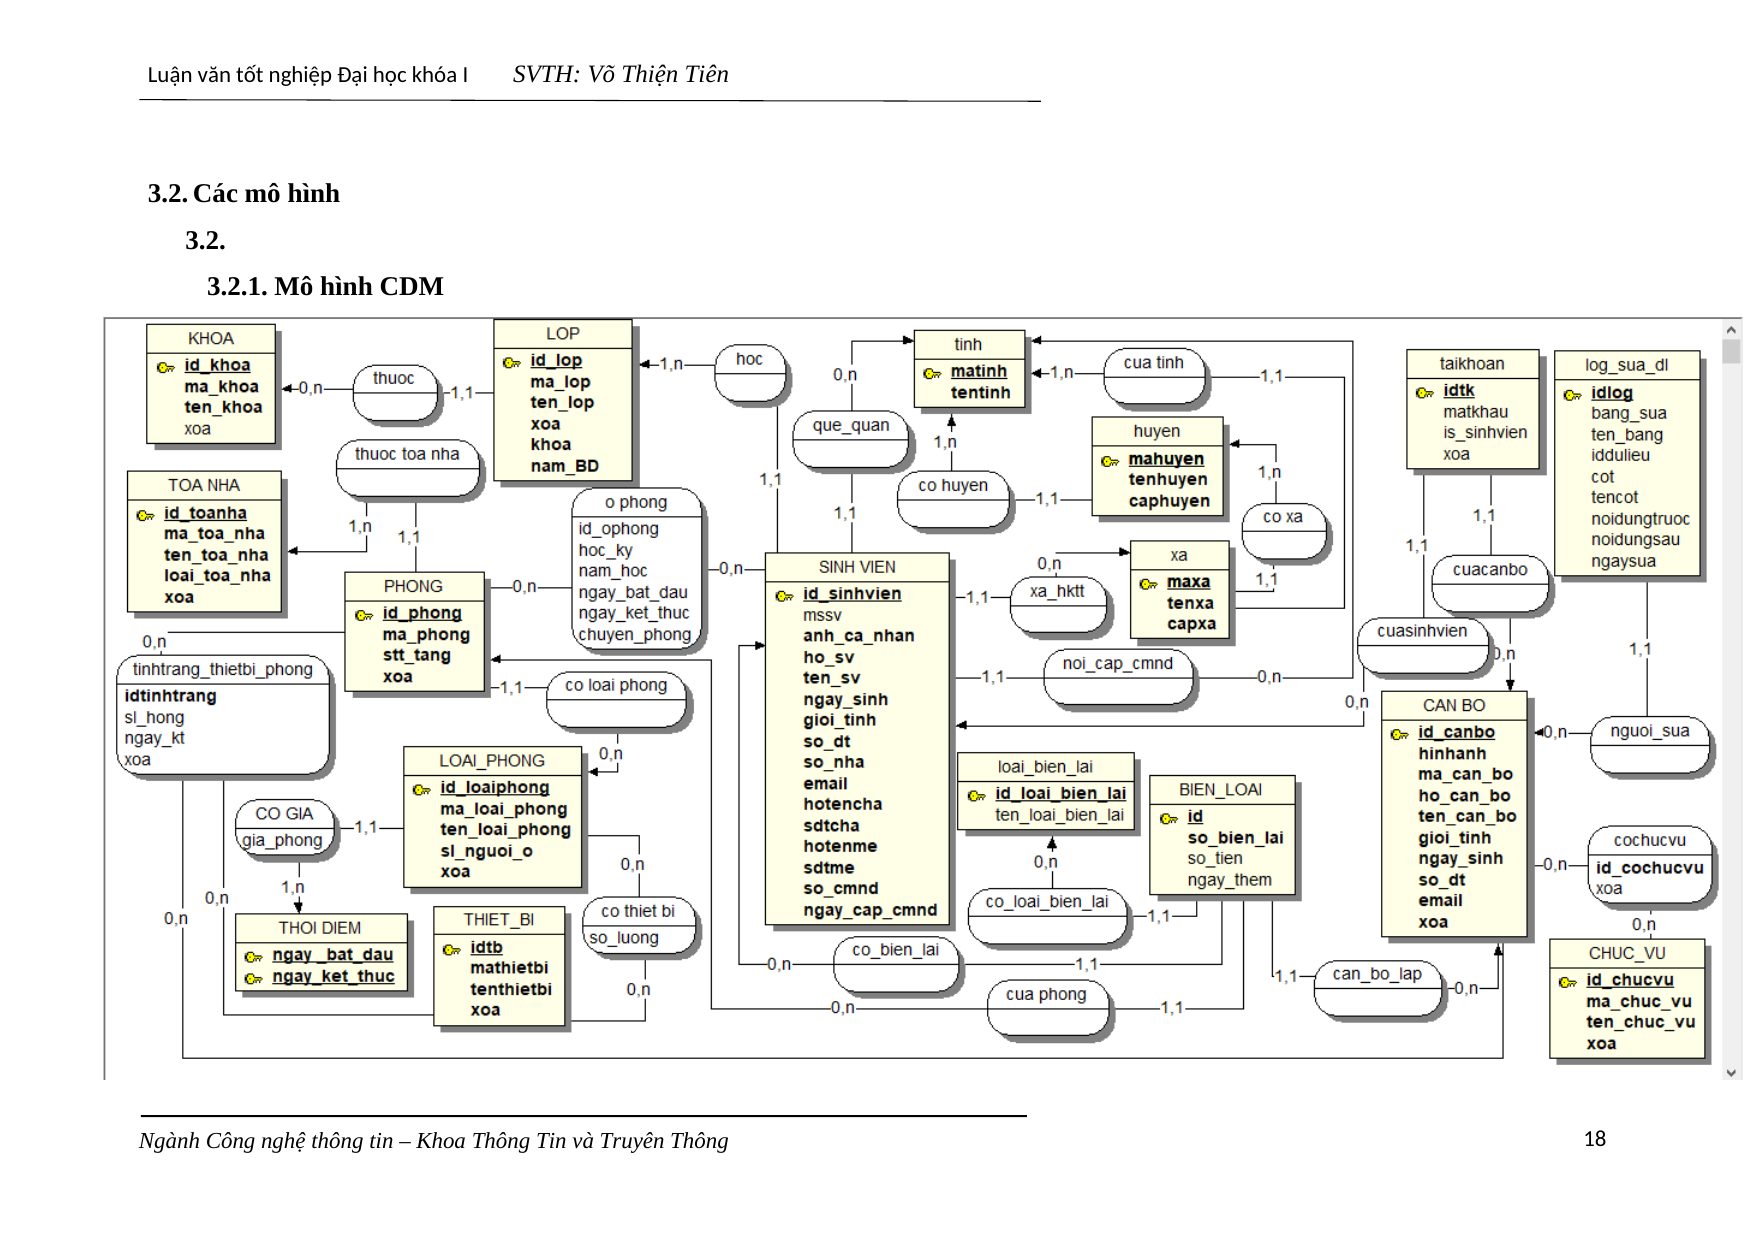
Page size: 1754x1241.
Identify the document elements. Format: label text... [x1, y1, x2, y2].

text Các mô hình [148, 177, 1606, 208]
text Mô hình CDM [207, 271, 1606, 302]
picture [103, 317, 1744, 1080]
